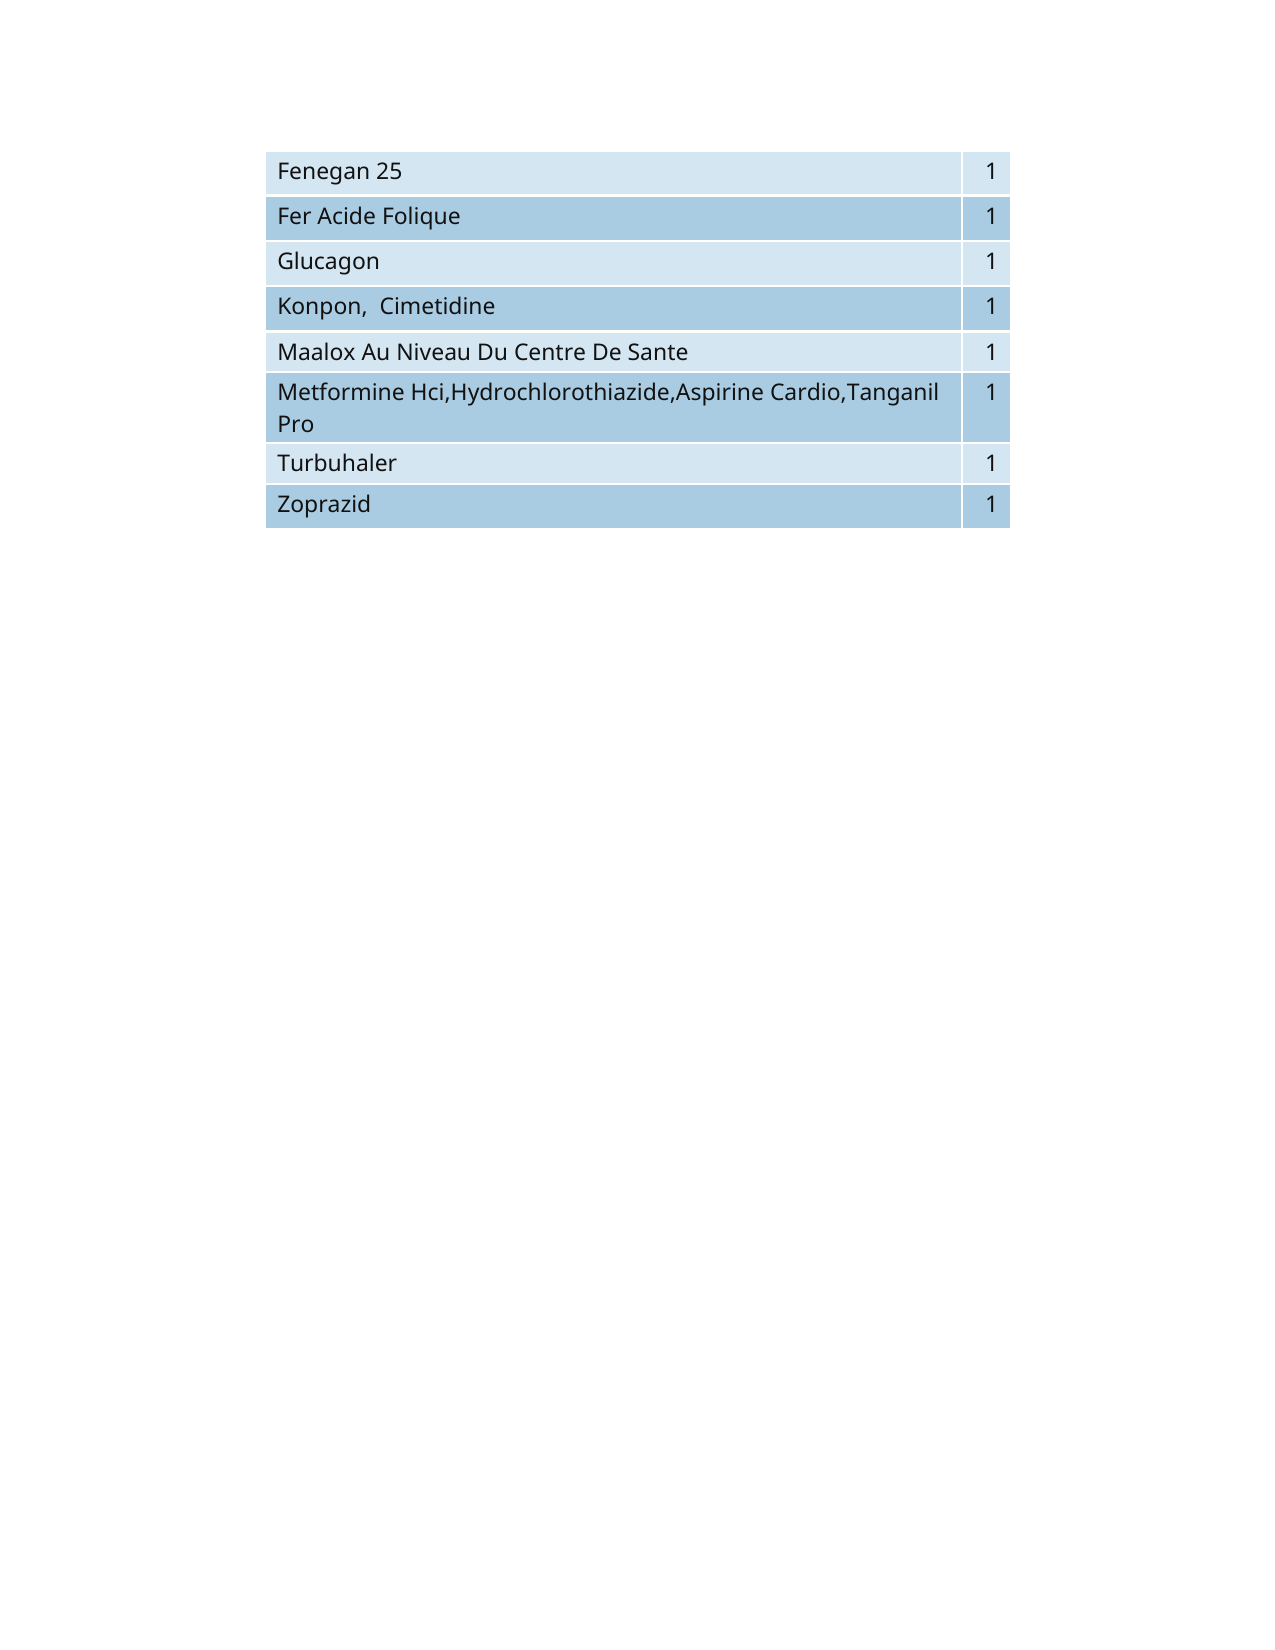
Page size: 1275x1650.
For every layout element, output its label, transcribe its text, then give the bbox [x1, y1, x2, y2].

table_cell Turbuhaler [266, 444, 961, 483]
table_cell 1 [963, 373, 1010, 442]
table_cell Zoprazid [266, 485, 961, 528]
table_cell Metformine Hci,Hydrochlorothiazide,Aspirine Cardio,Tanganil Pro [266, 373, 961, 442]
table_cell 1 [963, 197, 1010, 240]
table_cell 1 [963, 333, 1010, 371]
table_cell 1 [963, 485, 1010, 528]
table_cell Fer Acide Folique [266, 197, 961, 240]
table_cell Fenegan 25 [266, 152, 961, 194]
table_cell 1 [963, 242, 1010, 285]
table_cell 1 [963, 152, 1010, 194]
table_cell Maalox Au Niveau Du Centre De Sante [266, 333, 961, 371]
table_cell 1 [963, 444, 1010, 483]
table_cell Glucagon [266, 242, 961, 285]
table_cell 1 [963, 287, 1010, 330]
table_cell Konpon, Cimetidine [266, 287, 961, 330]
